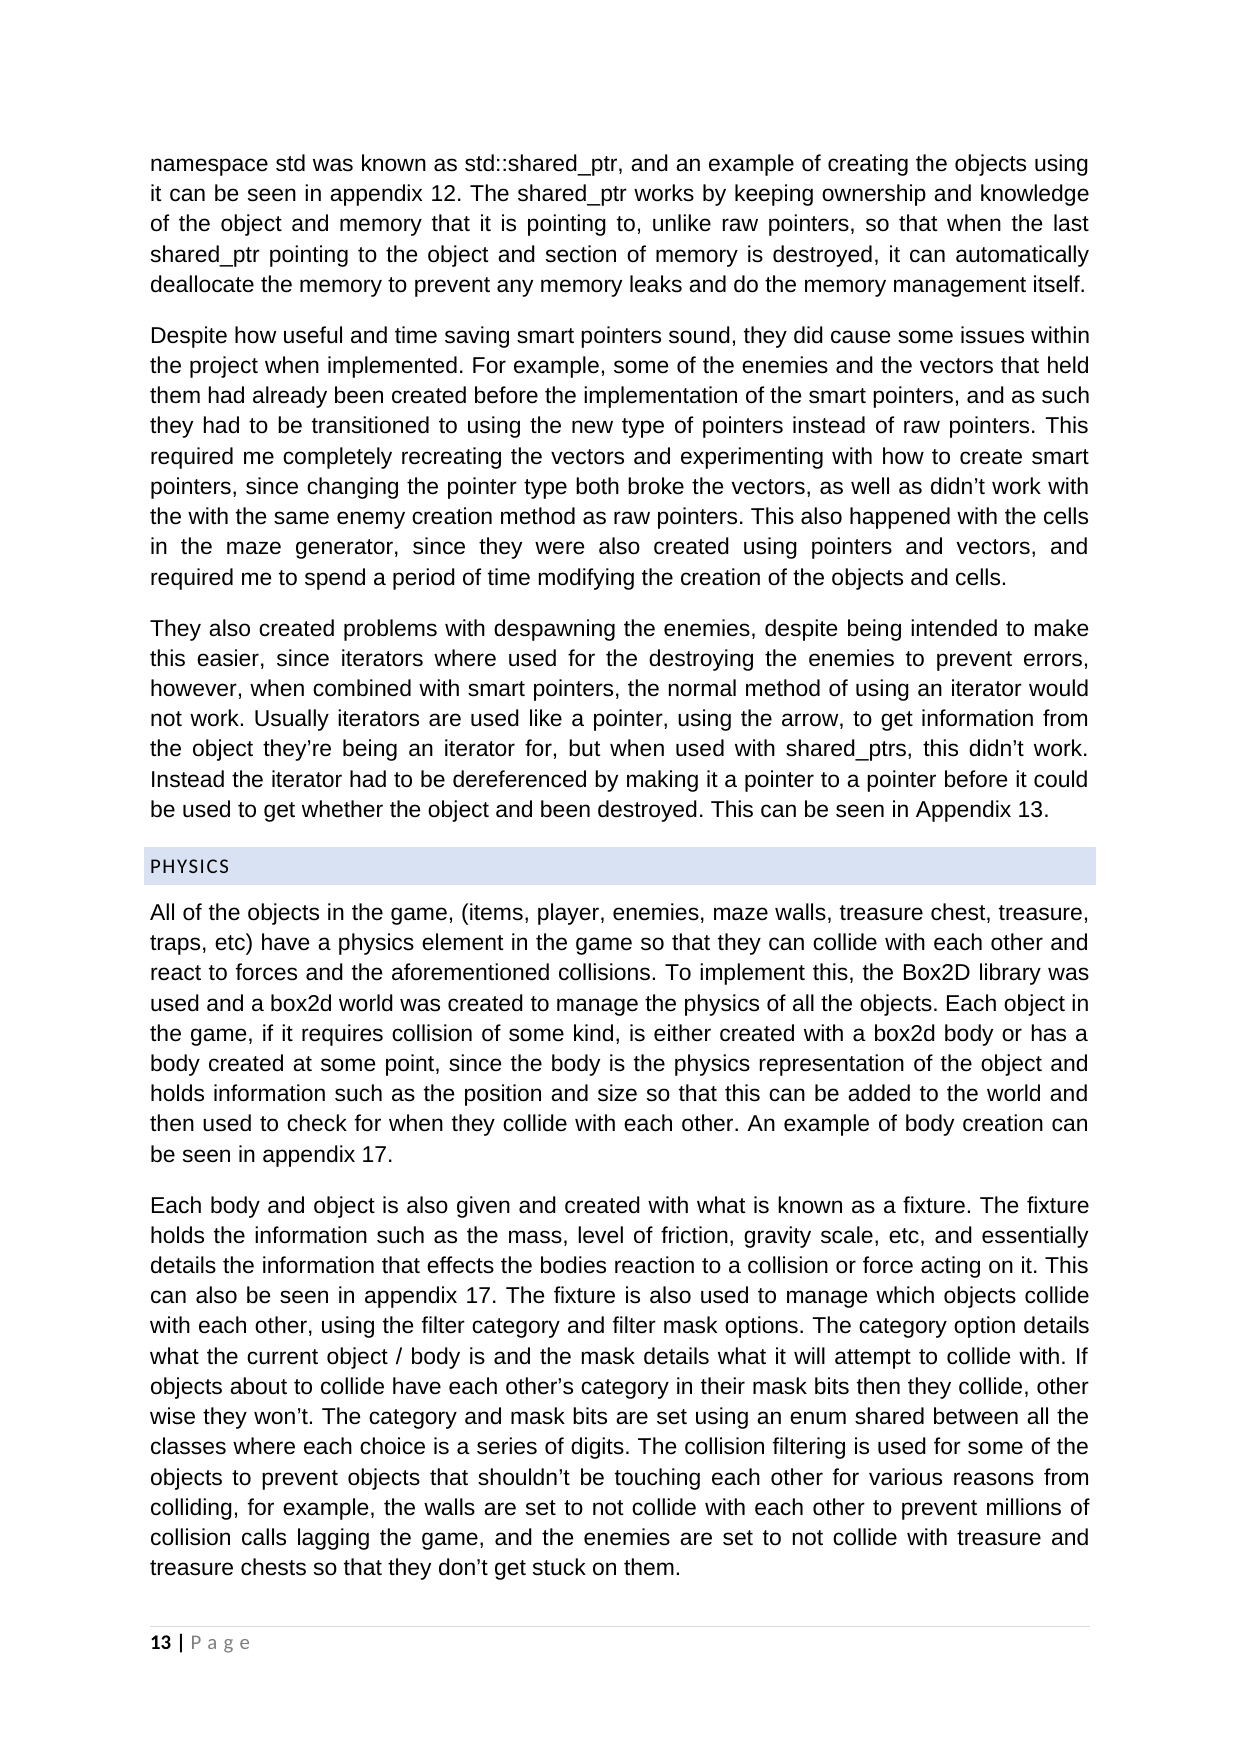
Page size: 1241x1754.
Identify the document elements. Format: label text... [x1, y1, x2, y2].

text Despite how useful and time saving smart pointers sound, they did cause some issues within the project when implemented. For example, some of the enemies and the vectors that held them had already been created before the implementation of the smart pointers, and as such they had to be transitioned to using the new type of pointers instead of raw pointers. This required me completely recreating the vectors and experimenting with how to create smart pointers, since changing the pointer type both broke the vectors, as well as didn’t work with the with the same enemy creation method as raw pointers. This also happened with the cells in the maze generator, since they were also created using pointers and vectors, and required me to spend a period of time modifying the creation of the objects and cells. [150, 322, 1090, 590]
subtitle Physics [150, 853, 1090, 878]
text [150, 150, 1090, 297]
text Each body and object is also given and created with what is known as a fixture. The fixture holds the information such as the mass, level of friction, gravity scale, etc, and essentially details the information that effects the bodies reaction to a collision or force acting on it. This can also be seen in appendix 17. The fixture is also used to manage which objects collide with each other, using the filter category and filter mask options. The category option details what the current object / body is and the mask details what it will attempt to collide with. If objects about to collide have each other’s category in their mask bits then they collide, other wise they won’t. The category and mask bits are set using an enum shared between all the classes where each choice is a series of digits. The collision filtering is used for some of the objects to prevent objects that shouldn’t be touching each other for various reasons from colliding, for example, the walls are set to not collide with each other to prevent millions of collision calls lagging the game, and the enemies are set to not collide with treasure and treasure chests so that they don’t get stuck on them. [150, 1192, 1090, 1581]
text They also created problems with despawning the enemies, despite being intended to make this easier, since iterators where used for the destroying the enemies to prevent errors, however, when combined with smart pointers, the normal method of using an iterator would not work. Usually iterators are used like a pointer, using the arrow, to get information from the object they’re being an iterator for, but when used with shared_ptrs, this didn’t work. Instead the iterator had to be dereferenced by making it a pointer to a pointer before it could be used to get whether the object and been destroyed. This can be seen in Appendix 13. [150, 614, 1090, 822]
text All of the objects in the game, (items, player, enemies, maze walls, treasure chest, treasure, traps, etc) have a physics element in the game so that they can collide with each other and react to forces and the aforementioned collisions. To implement this, the Box2D library was used and a box2d world was created to manage the physics of all the objects. Each object in the game, if it requires collision of some kind, is either created with a box2d body or has a body created at some point, since the body is the physics representation of the object and holds information such as the position and size so that this can be added to the world and then used to check for when they collide with each other. An example of body creation can be seen in appendix 17. [150, 899, 1090, 1167]
